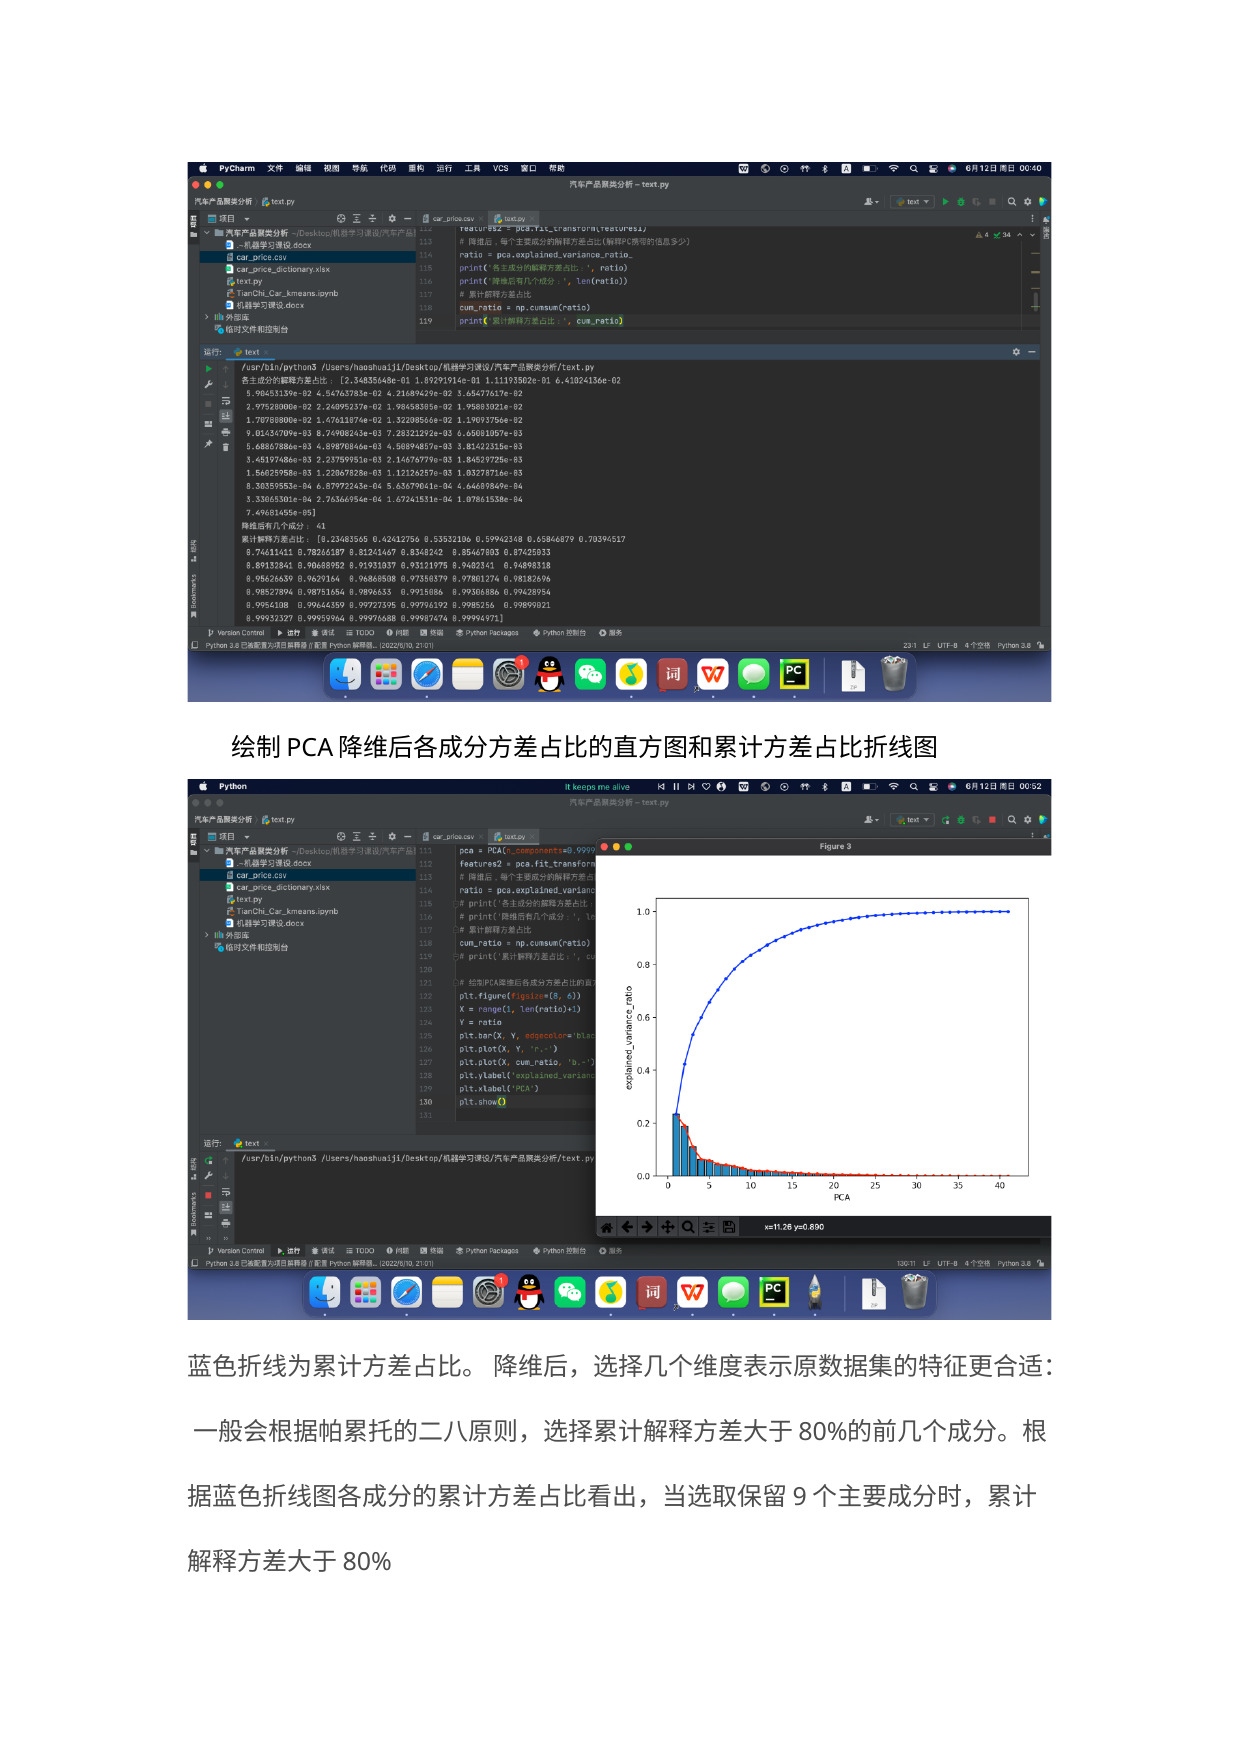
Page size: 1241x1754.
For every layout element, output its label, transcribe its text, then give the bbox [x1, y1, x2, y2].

picture [187, 779, 1052, 1320]
text 蓝色折线为累计方差占比。 降维后，选择几个维度表示原数据集的特征更合适： 一般会根据帕累托的二八原则，选择累计解释方差大于80%的前几个成分。根据蓝色折线图各成分的累计方差占比看出，当选取保留9个主要成分时，累计解释方差大于80% [187, 1332, 1053, 1592]
text 绘制PCA降维后各成分方差占比的直方图和累计方差占比折线图 [187, 714, 1053, 779]
picture [187, 162, 1052, 702]
